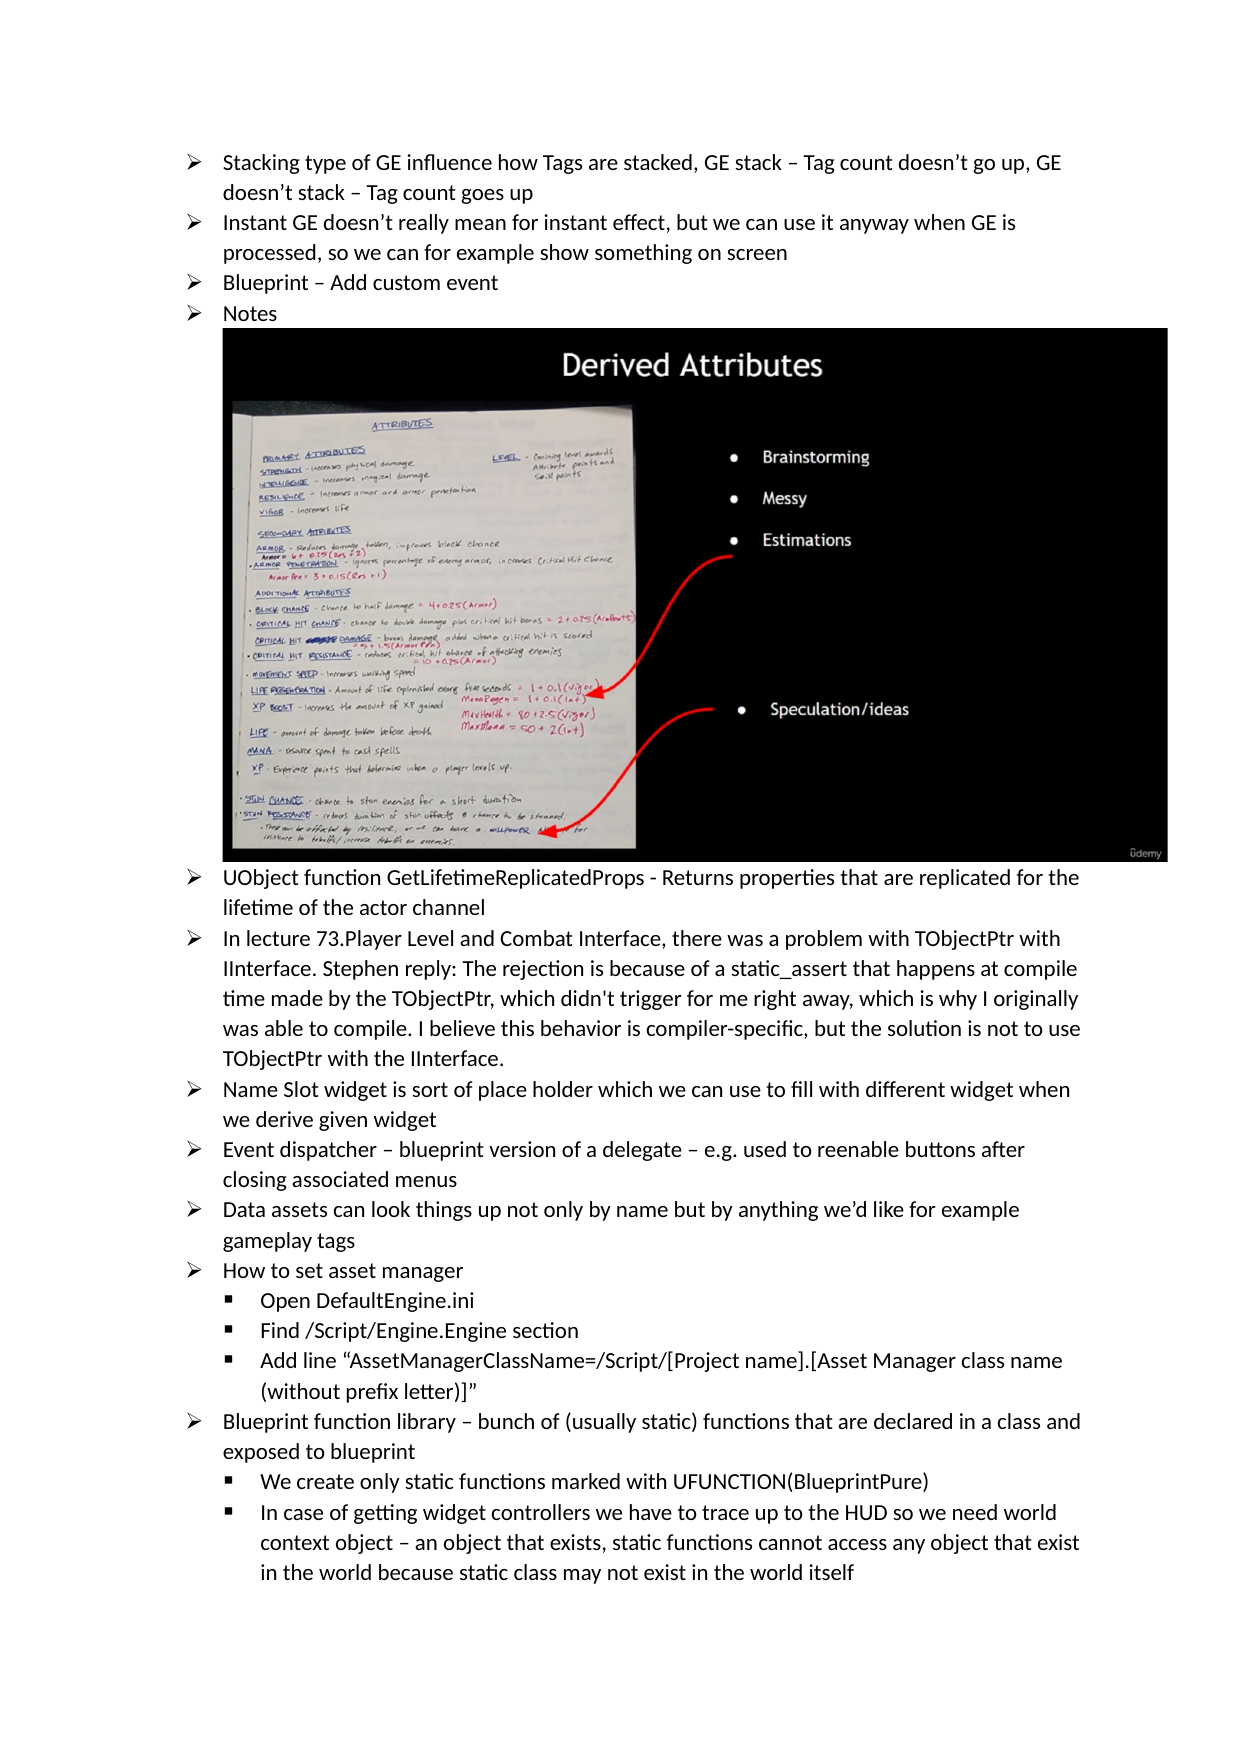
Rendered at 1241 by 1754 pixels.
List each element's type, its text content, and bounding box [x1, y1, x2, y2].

list Notes [185, 299, 1093, 327]
list Data assets can look things up not only by name but by anything we’d like for example gameplay tags [185, 1196, 1093, 1254]
list Open DefaultEngine.ini [223, 1286, 1093, 1314]
list Name Slot widget is sort of place holder which we can use to fill with different widget when we derive given widget [185, 1075, 1093, 1133]
list We create only static functions marked with UFUNCTION(BlueprintPure) [223, 1467, 1093, 1496]
picture [222, 328, 1168, 862]
list Blueprint function library – bunch of (usually static) functions that are declared in a class and exposed to blueprint [185, 1407, 1093, 1465]
list How to set asset manager [185, 1256, 1093, 1284]
list In case of getting widget controllers we have to trace up to the HUD so we need world context object – an object that exists, static functions cannot access any object that exist in the world because static class may not exist in the world itself [223, 1498, 1093, 1586]
list Stacking type of GE influence how Tags are stacked, GE stack – Tag count doesn’t go up, GE doesn’t stack – Tag count goes up [185, 148, 1093, 206]
list Event dispatcher – blueprint version of a delegate – e.g. used to reenable buttons after closing associated menus [185, 1135, 1093, 1193]
list Add line “AssetManagerClassName=/Script/[Project name].[Asset Manager class name (without prefix letter)]” [223, 1347, 1093, 1405]
list In lecture 73.Player Level and Combat Interface, there was a problem with TObjectPtr with IInterface. Stephen reply: The rejection is because of a static_assert that happens at compile time made by the TObjectPtr, which didn't trigger for me right away, which is why I originally was able to compile. I believe this behavior is compiler-specific, but the solution is not to use TObjectPtr with the IInterface. [185, 924, 1093, 1073]
list UObject function GetLifetimeReplicatedProps - Returns properties that are replicated for the lifetime of the actor channel [185, 863, 1093, 922]
list Blueprint – Add custom event [185, 268, 1093, 296]
list Find /Script/Engine.Engine section [223, 1316, 1093, 1344]
list Instant GE doesn’t really mean for instant effect, but we can use it anyway when GE is processed, so we can for example show something on screen [185, 208, 1093, 266]
